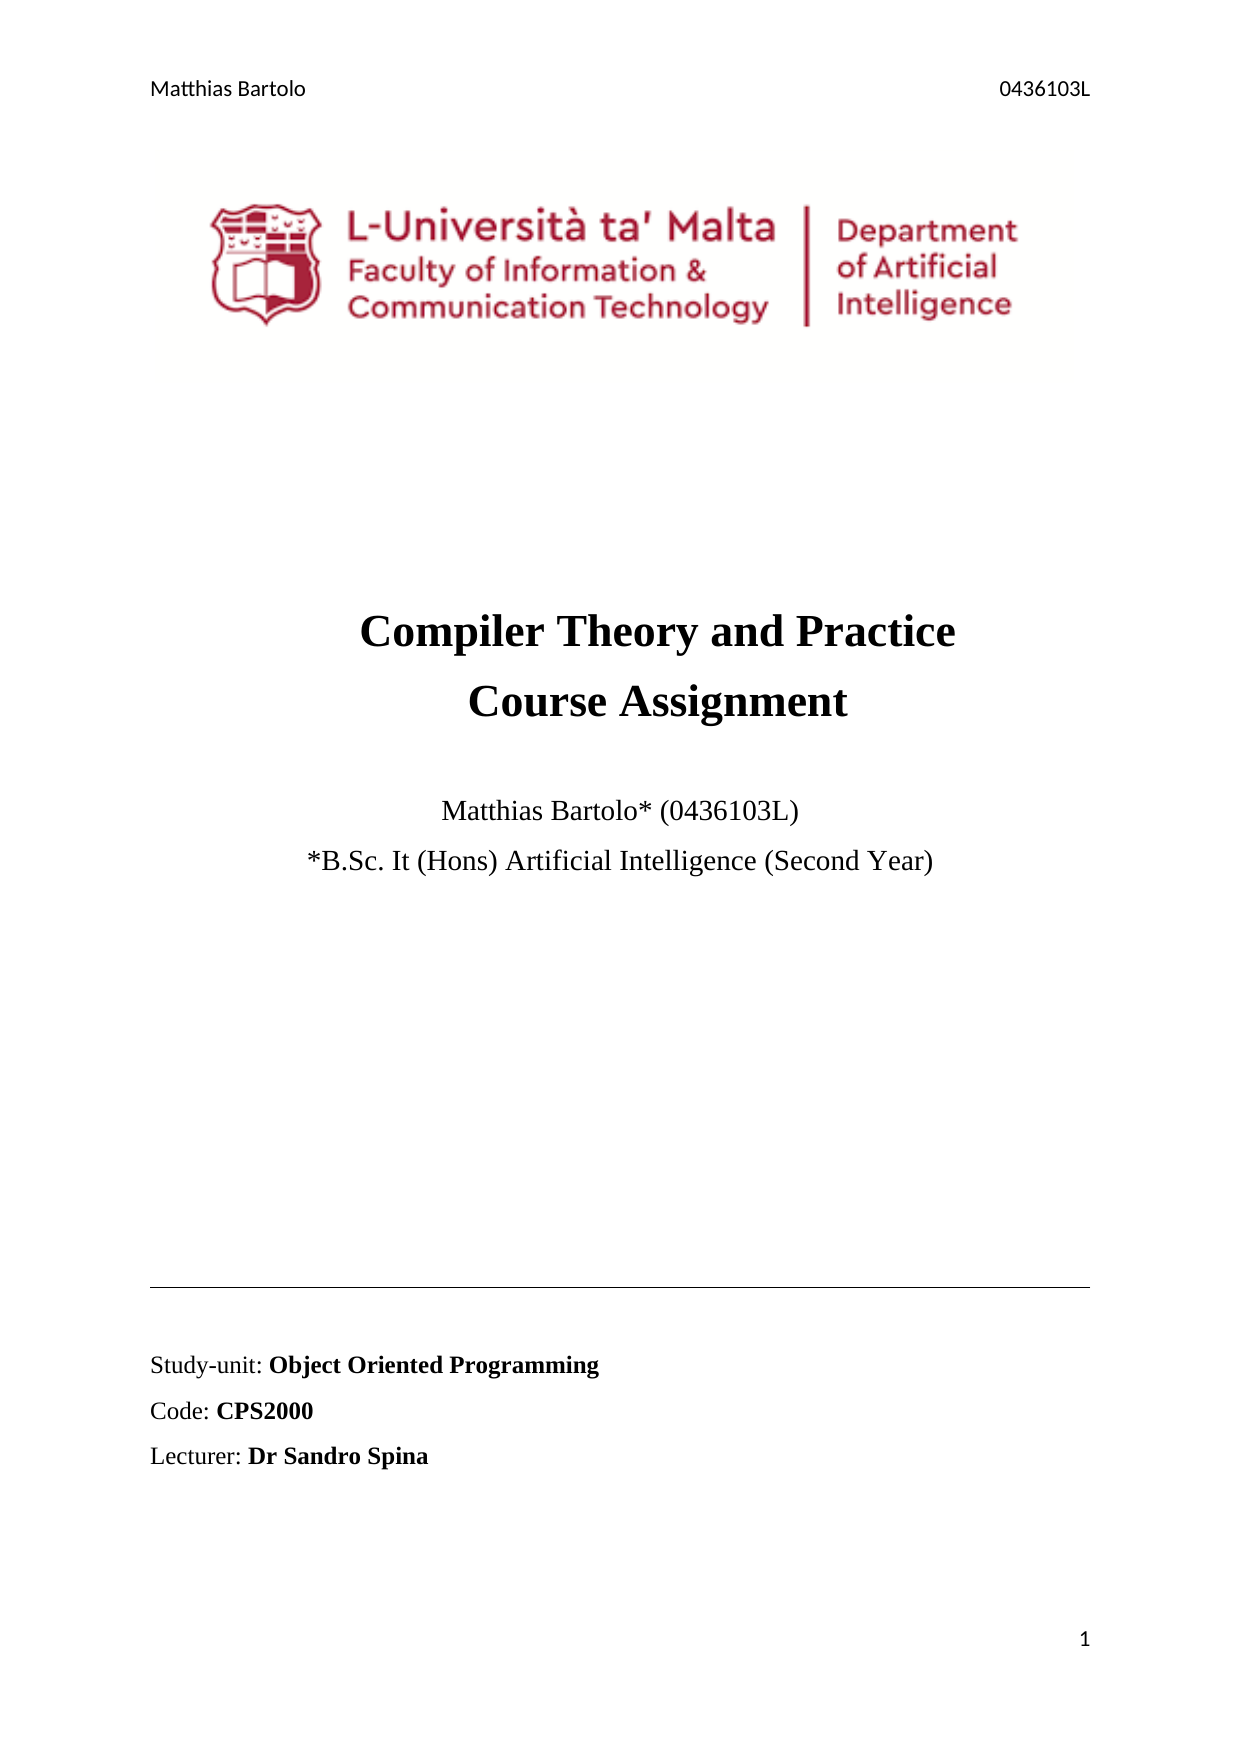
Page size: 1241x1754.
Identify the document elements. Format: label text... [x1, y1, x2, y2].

text Lecturer: Dr Sandro Spina [150, 1441, 1090, 1470]
text Matthias Bartolo* (0436103L) [150, 793, 1090, 826]
text Course Assignment [225, 673, 1090, 726]
text *B.Sc. It (Hons) Artificial Intelligence (Second Year) [150, 843, 1090, 877]
text Code: CPS2000 [150, 1396, 1090, 1425]
picture [155, 150, 1074, 383]
text Study-unit: Object Oriented Programming [150, 1351, 1090, 1379]
text Compiler Theory and Practice [225, 604, 1090, 657]
